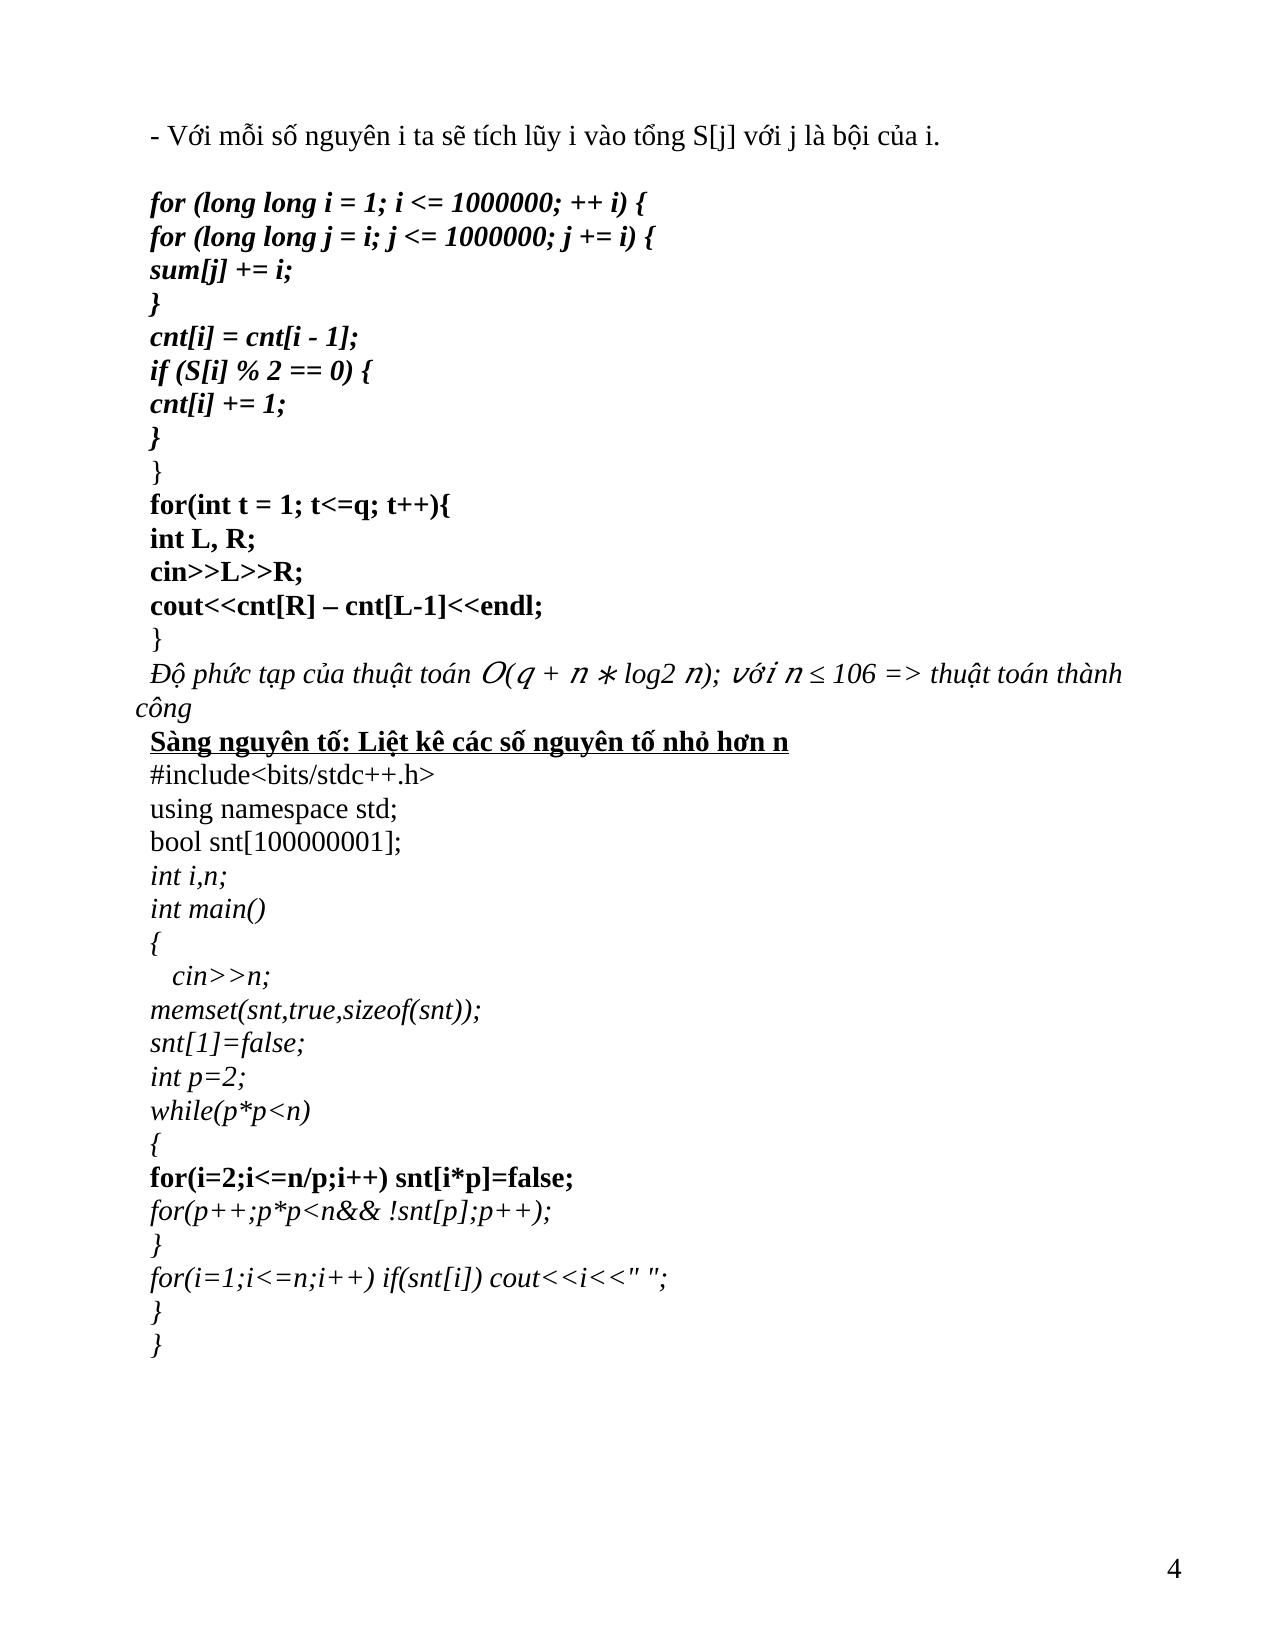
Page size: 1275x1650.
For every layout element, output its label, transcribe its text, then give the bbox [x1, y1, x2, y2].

text using namespace std; [135, 791, 1181, 824]
text } [135, 1327, 1181, 1361]
text int p=2; [135, 1059, 1181, 1093]
text for(p++;p*p<n&& !snt[p];p++); [135, 1193, 1181, 1227]
text #include<bits/stdc++.h> [135, 757, 1181, 791]
text - Với mỗi số nguyên i ta sẽ tích lũy i vào tổng S[j] với j là bội của i. [135, 118, 1181, 152]
text int main() [135, 891, 1181, 925]
text { [135, 1126, 1181, 1160]
text sum[j] += i; [135, 252, 1181, 286]
text snt[1]=false; [135, 1026, 1181, 1059]
text } [135, 454, 1181, 487]
text for(i=1;i<=n;i++) if(snt[i]) cout<<i<<" "; [135, 1260, 1181, 1294]
text if (S[i] % 2 == 0) { [135, 353, 1181, 387]
text for(int t = 1; t<=q; t++){ [135, 487, 1181, 521]
text cnt[i] = cnt[i - 1]; [135, 319, 1181, 353]
text while(p*p<n) [135, 1093, 1181, 1126]
text } [135, 420, 1181, 454]
text Sàng nguyên tố: Liệt kê các số nguyên tố nhỏ hơn n [135, 724, 1181, 757]
text cout<<cnt[R] – cnt[L-1]<<endl; [135, 588, 1181, 621]
text Độ phức tạp của thuật toán 𝑂(𝑞 + 𝑛 ∗ log2 𝑛); 𝑣ớ𝑖 𝑛 ≤ 106 => thuật toán thành công [135, 655, 1181, 724]
text } [135, 286, 1181, 319]
text int i,n; [135, 858, 1181, 891]
text for (long long i = 1; i <= 1000000; ++ i) { [135, 185, 1181, 219]
text for (long long j = i; j <= 1000000; j += i) { [135, 219, 1181, 252]
text } [135, 621, 1181, 655]
text memset(snt,true,sizeof(snt)); [135, 992, 1181, 1026]
text cin>>L>>R; [135, 554, 1181, 588]
text } [135, 1294, 1181, 1327]
text int L, R; [135, 521, 1181, 554]
text for(i=2;i<=n/p;i++) snt[i*p]=false; [135, 1160, 1181, 1193]
text cnt[i] += 1; [135, 387, 1181, 420]
text } [135, 1227, 1181, 1260]
text bool snt[100000001]; [135, 824, 1181, 858]
text { [135, 925, 1181, 958]
text cin>>n; [135, 958, 1181, 992]
